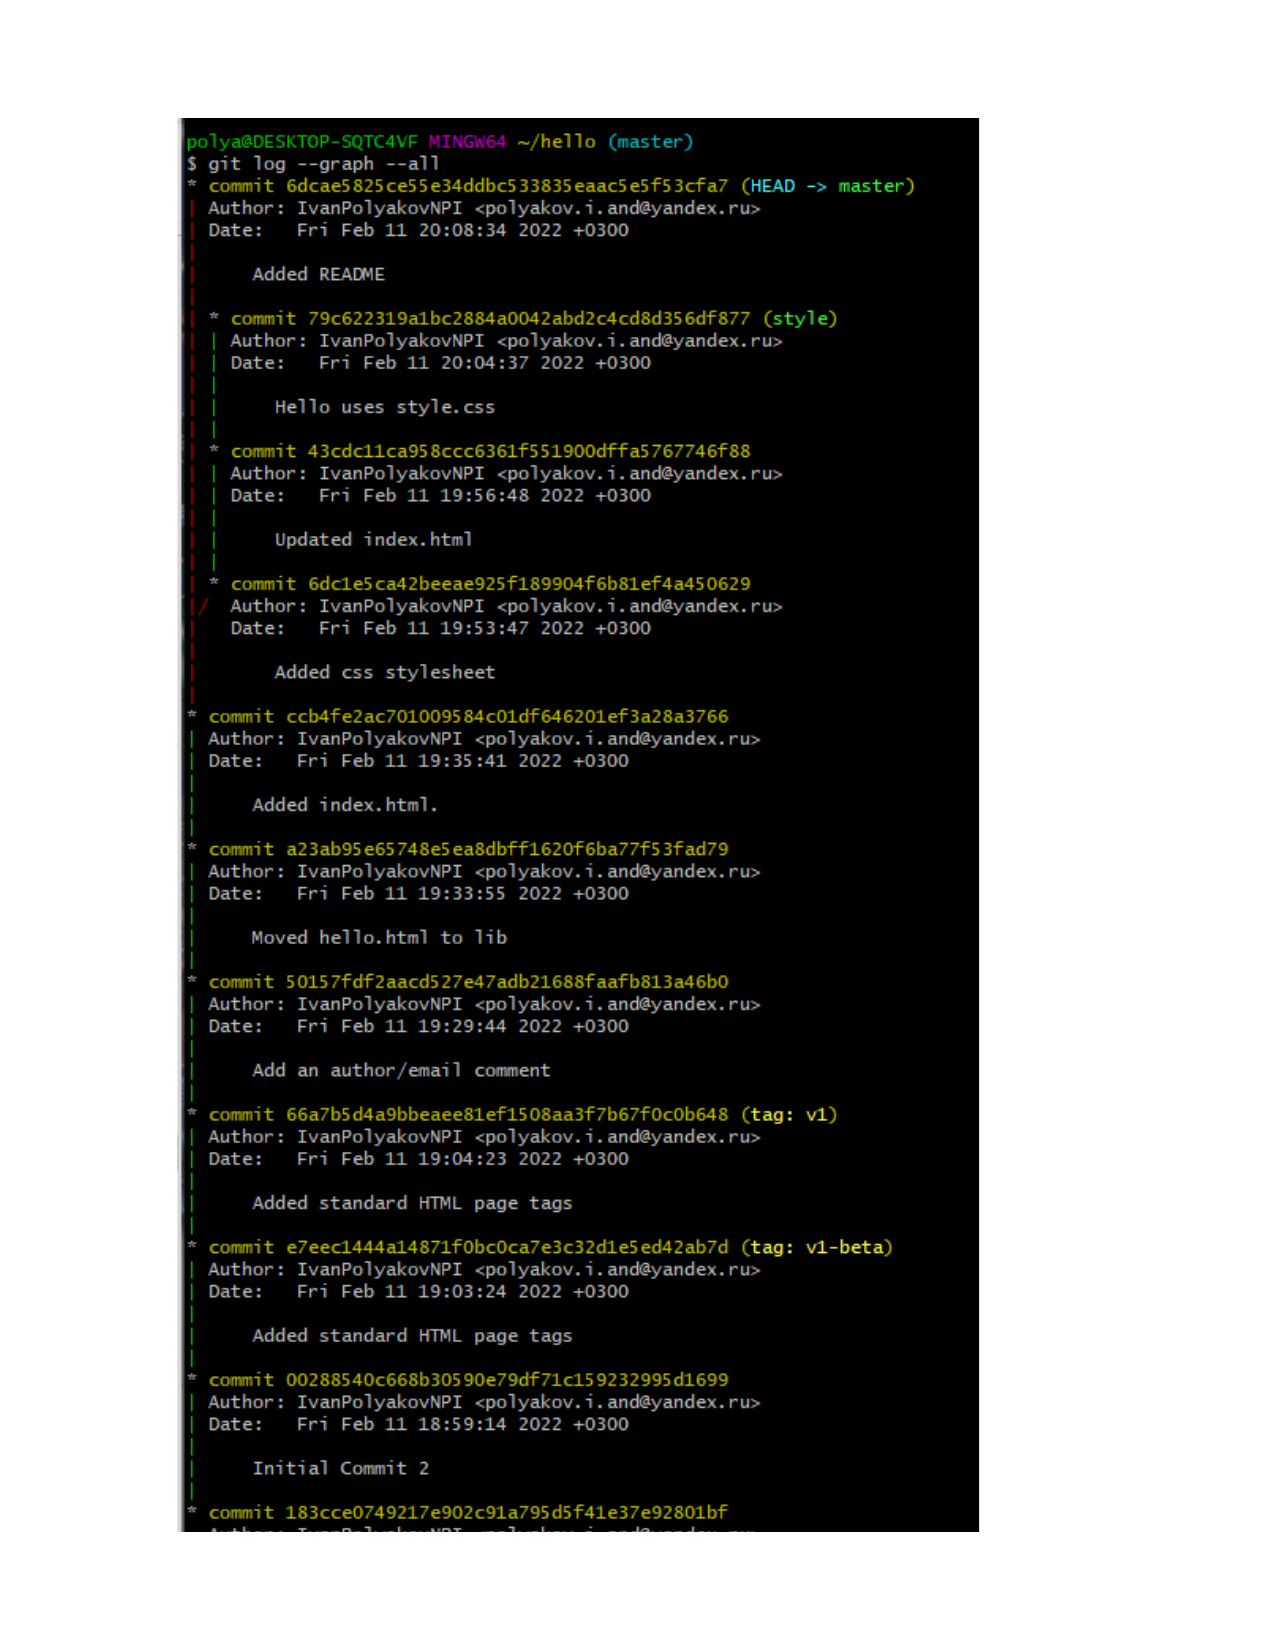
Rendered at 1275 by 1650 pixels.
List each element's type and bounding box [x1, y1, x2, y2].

picture [177, 118, 980, 1532]
